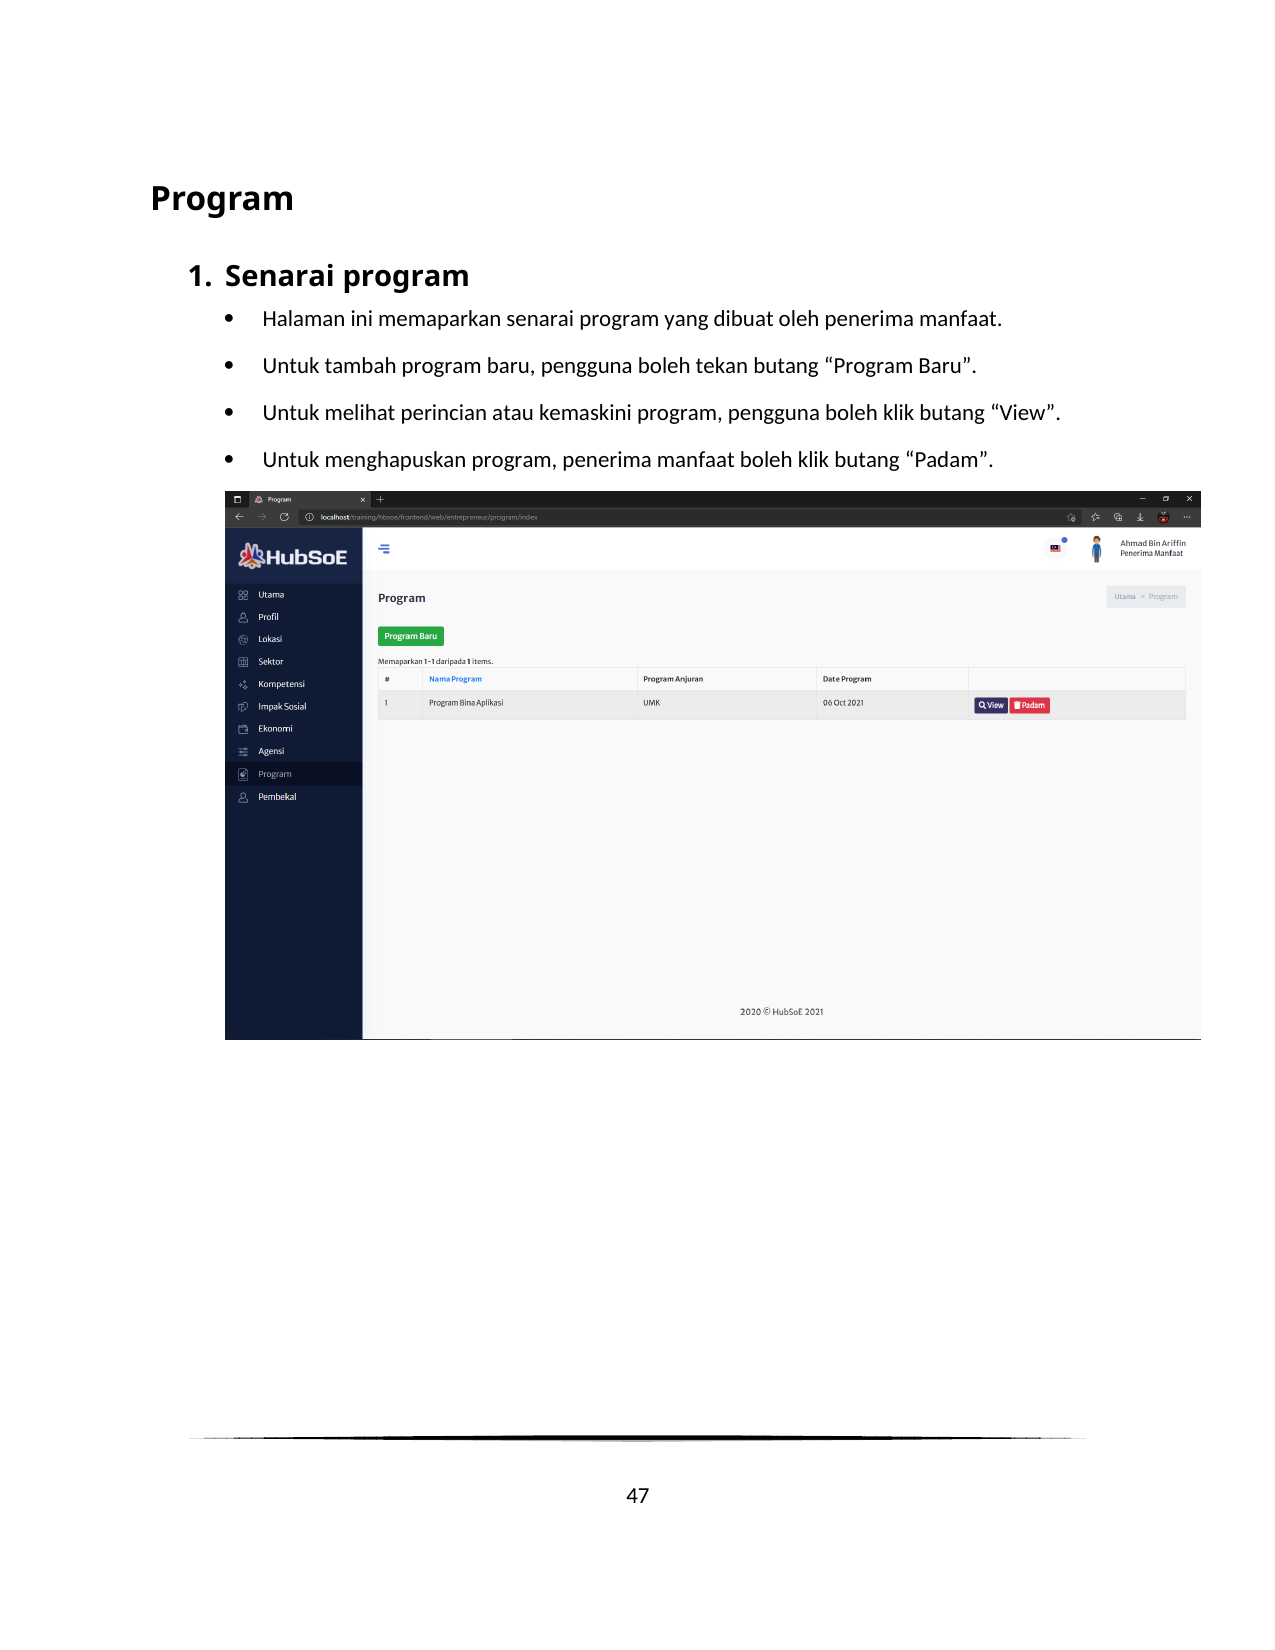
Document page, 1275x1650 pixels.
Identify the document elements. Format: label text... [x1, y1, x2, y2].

picture [189, 1434, 1087, 1442]
list Halaman ini memaparkan senarai program yang dibuat oleh penerima manfaat. [225, 304, 1125, 332]
list Untuk tambah program baru, pengguna boleh tekan butang “Program Baru”. [225, 351, 1125, 379]
list Untuk melihat perincian atau kemaskini program, pengguna boleh klik butang “View”. [225, 398, 1125, 426]
list Untuk menghapuskan program, penerima manfaat boleh klik butang “Padam”. [225, 445, 1125, 473]
subtitle Program [150, 175, 1125, 220]
subtitle Senarai program [187, 255, 1125, 295]
picture [225, 491, 1201, 1040]
